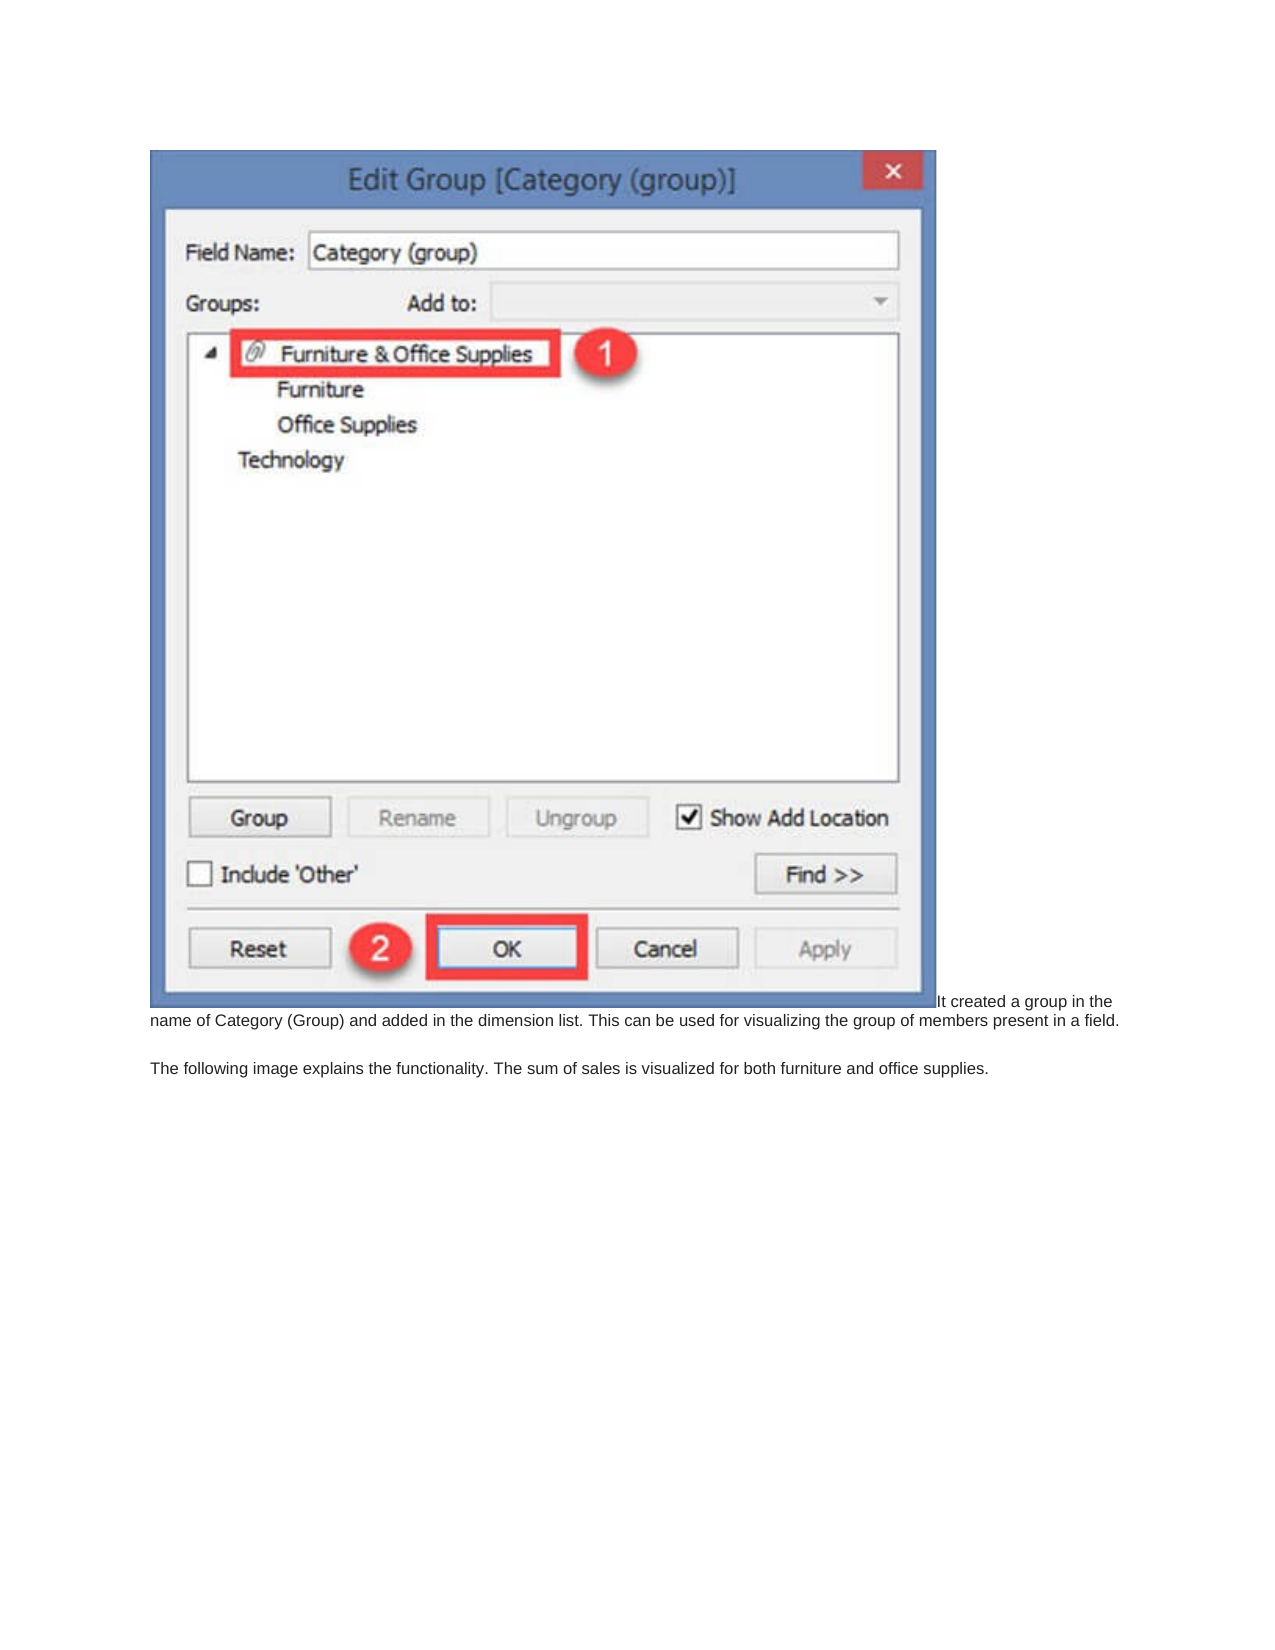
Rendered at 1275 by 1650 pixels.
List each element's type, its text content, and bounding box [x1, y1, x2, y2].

text The following image explains the functionality. The sum of sales is visualized for both furniture and office supplies. [150, 1059, 1125, 1078]
picture [150, 150, 937, 1008]
